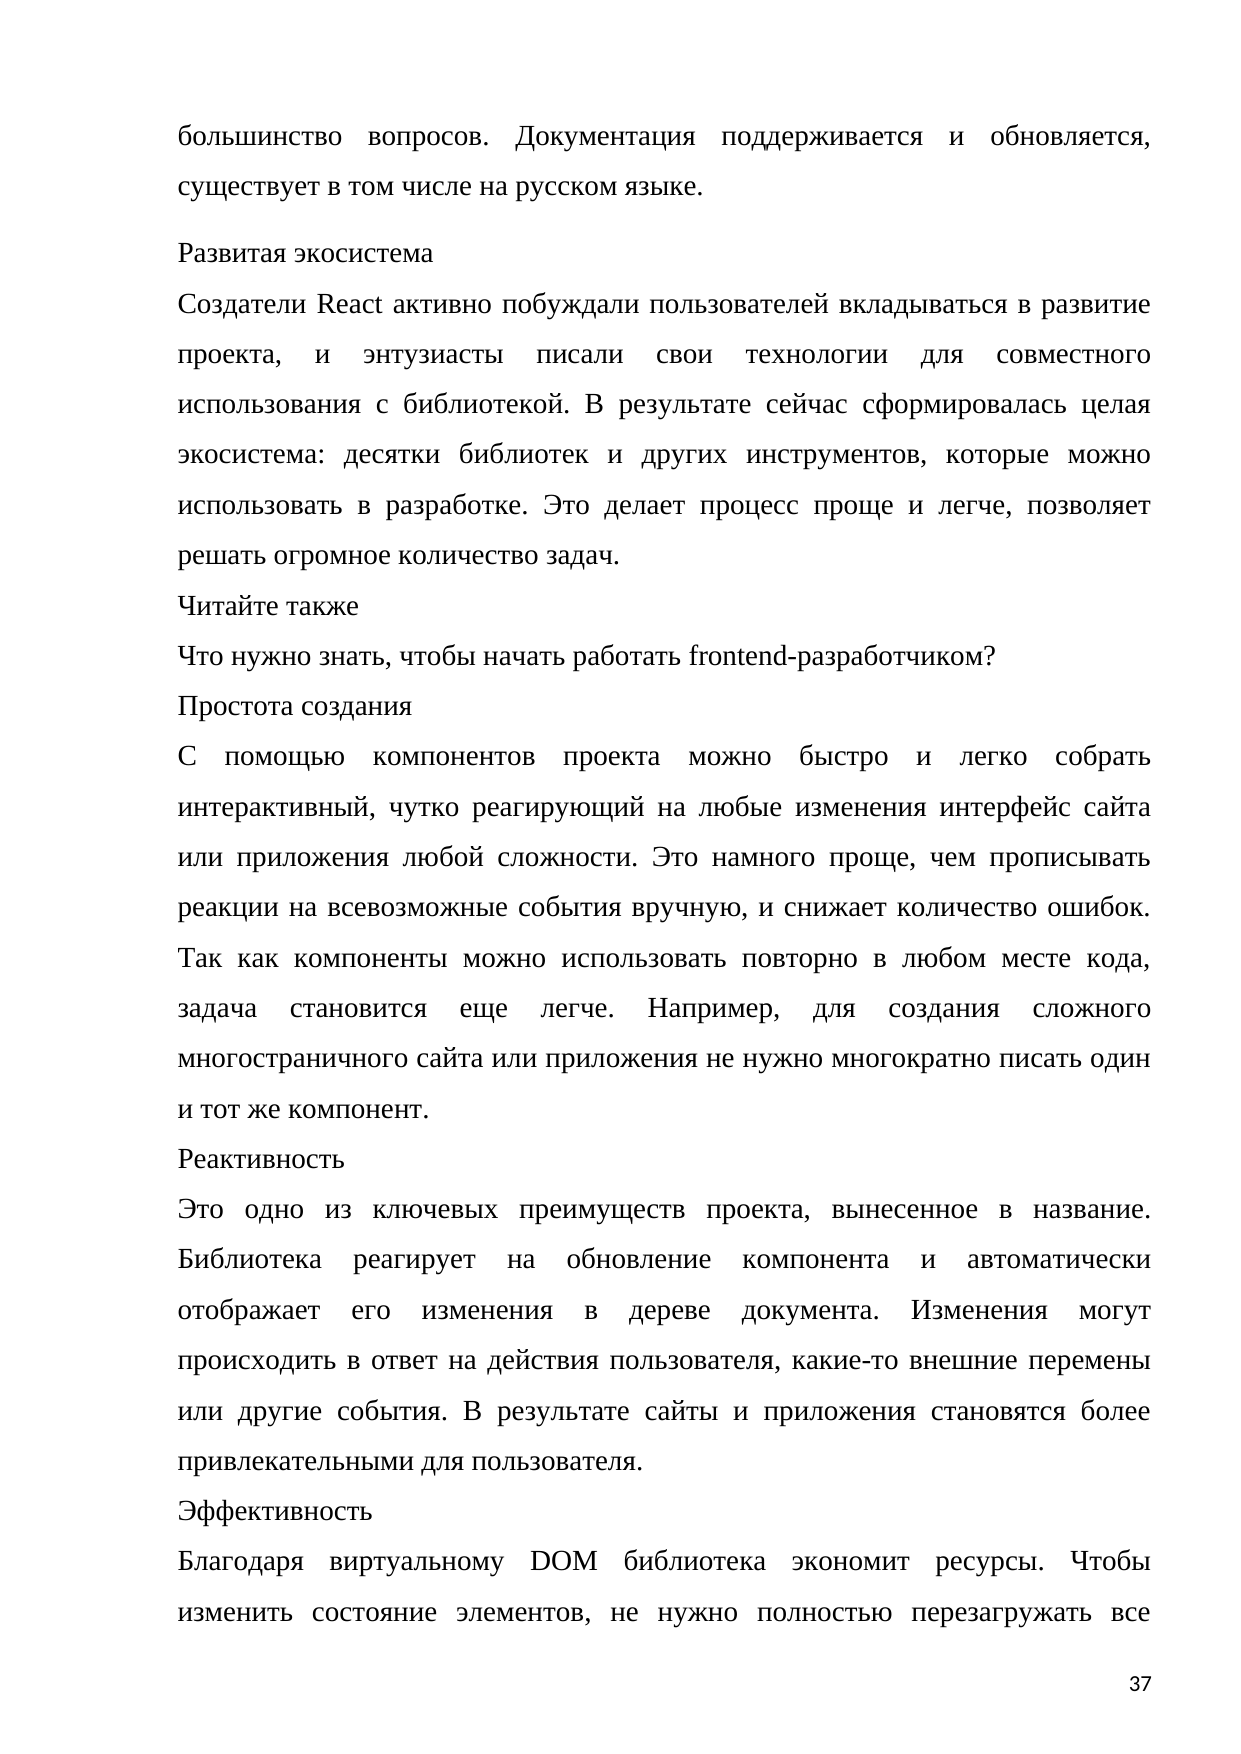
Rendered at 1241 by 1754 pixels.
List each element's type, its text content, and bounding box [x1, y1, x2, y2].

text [177, 1543, 1152, 1627]
text Что нужно знать, чтобы начать работать frontend-разработчиком? [177, 638, 1152, 671]
text Развитая экосистема [177, 235, 1152, 269]
text С помощью компонентов проекта можно быстро и легко собрать интерактивный, чутко реагирующий на любые изменения интерфейс сайта или приложения любой сложности. Это намного проще, чем прописывать реакции на всевозможные события вручную, и снижает количество ошибок. Так как компоненты можно использовать повторно в любом месте кода, задача становится еще легче. Например, для создания сложного многостраничного сайта или приложения не нужно многократно писать один и тот же компонент. [177, 738, 1152, 1124]
text Простота создания [177, 688, 1152, 722]
text Читайте также [177, 588, 1152, 621]
text Создатели React активно побуждали пользователей вкладываться в развитие проекта, и энтузиасты писали свои технологии для совместного использования с библиотекой. В результате сейчас сформировалась целая экосистема: десятки библиотек и других инструментов, которые можно использовать в разработке. Это делает процесс проще и легче, позволяет решать огромное количество задач. [177, 286, 1152, 571]
text Реактивность [177, 1141, 1152, 1174]
text Это одно из ключевых преимуществ проекта, вынесенное в название. Библиотека реагирует на обновление компонента и автоматически отображает его изменения в дереве документа. Изменения могут происходить в ответ на действия пользователя, какие-то внешние перемены или другие события. В результате сайты и приложения становятся более привлекательными для пользователя. [177, 1191, 1152, 1476]
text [177, 118, 1152, 202]
text Эффективность [177, 1493, 1152, 1527]
